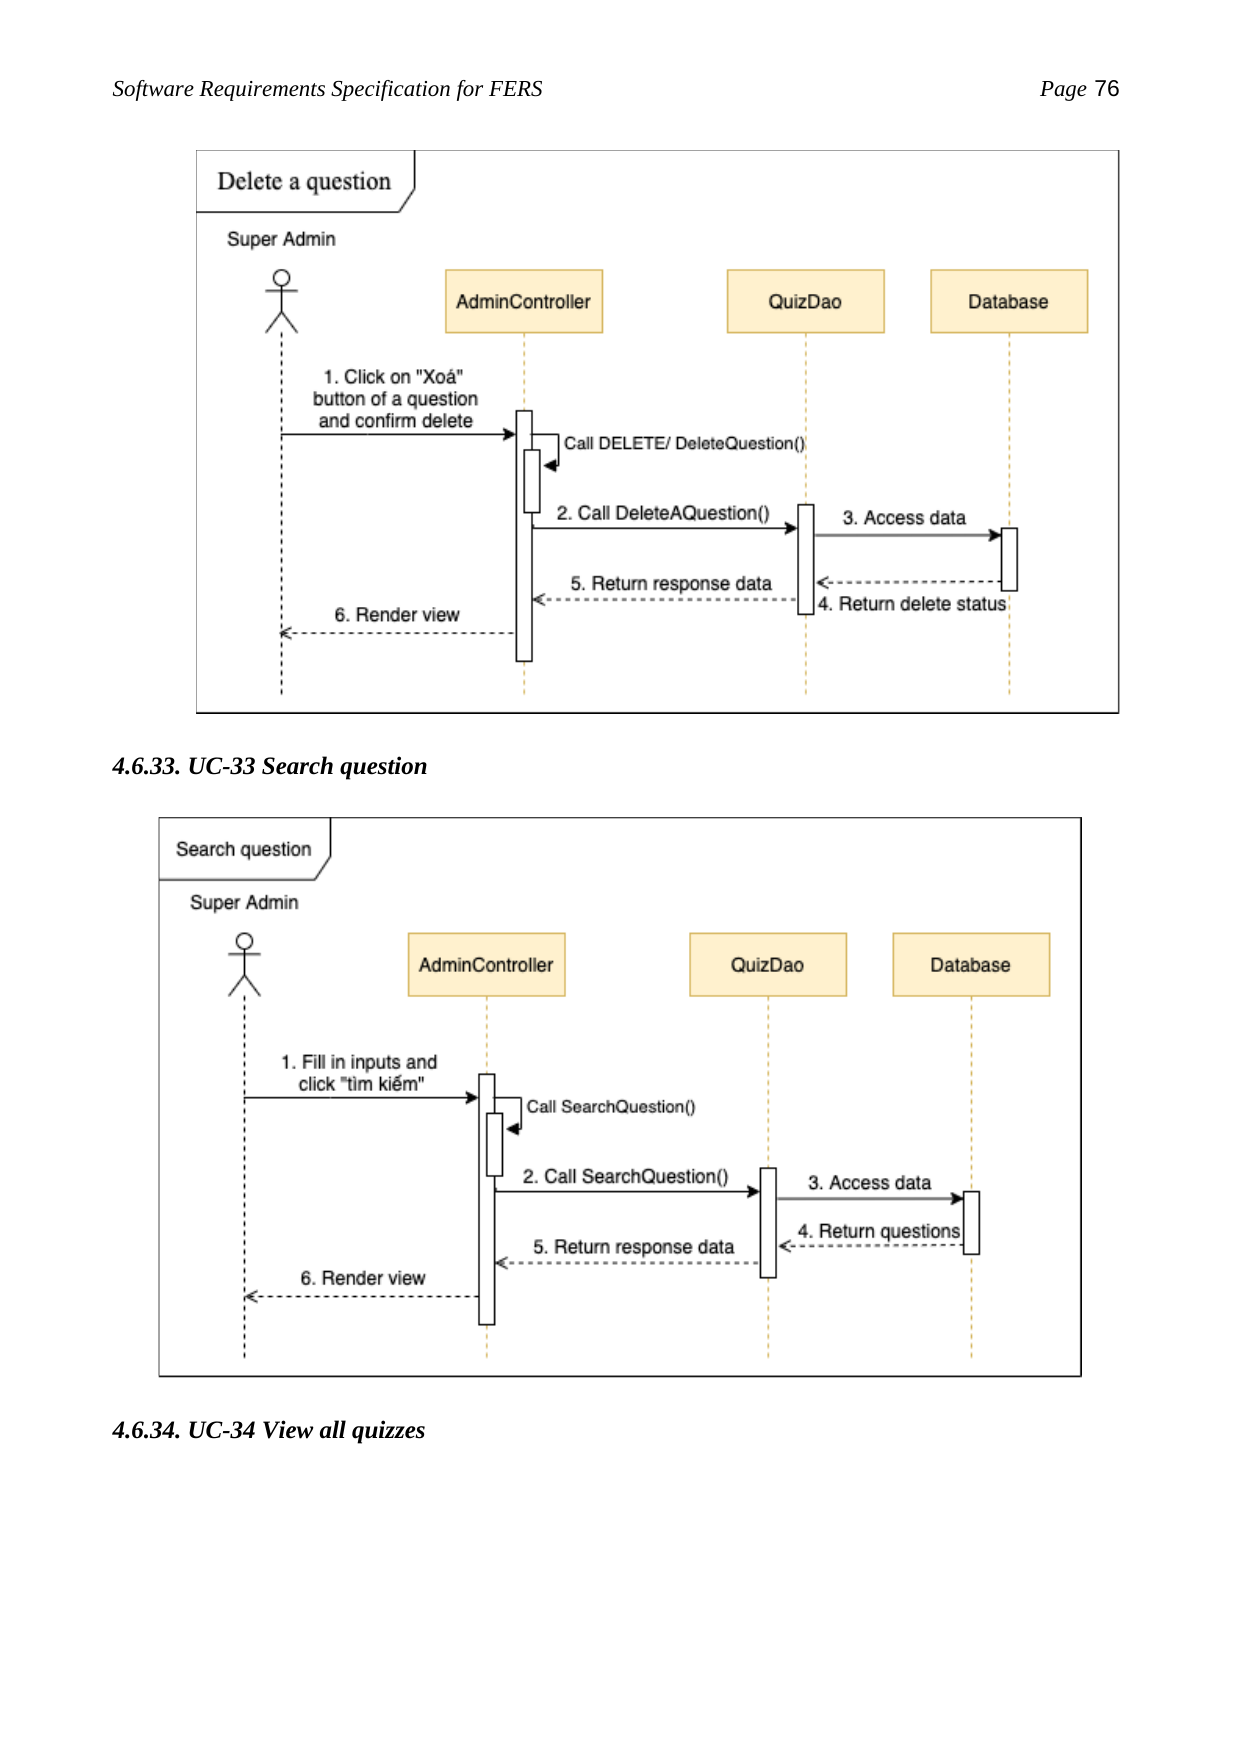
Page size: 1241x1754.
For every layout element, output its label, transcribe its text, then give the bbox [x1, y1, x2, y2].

picture [196, 150, 1120, 714]
picture [158, 817, 1082, 1379]
text 4.6.34. UC-34 View all quizzes [112, 1415, 1128, 1444]
text 4.6.33. UC-33 Search question [112, 751, 1128, 780]
